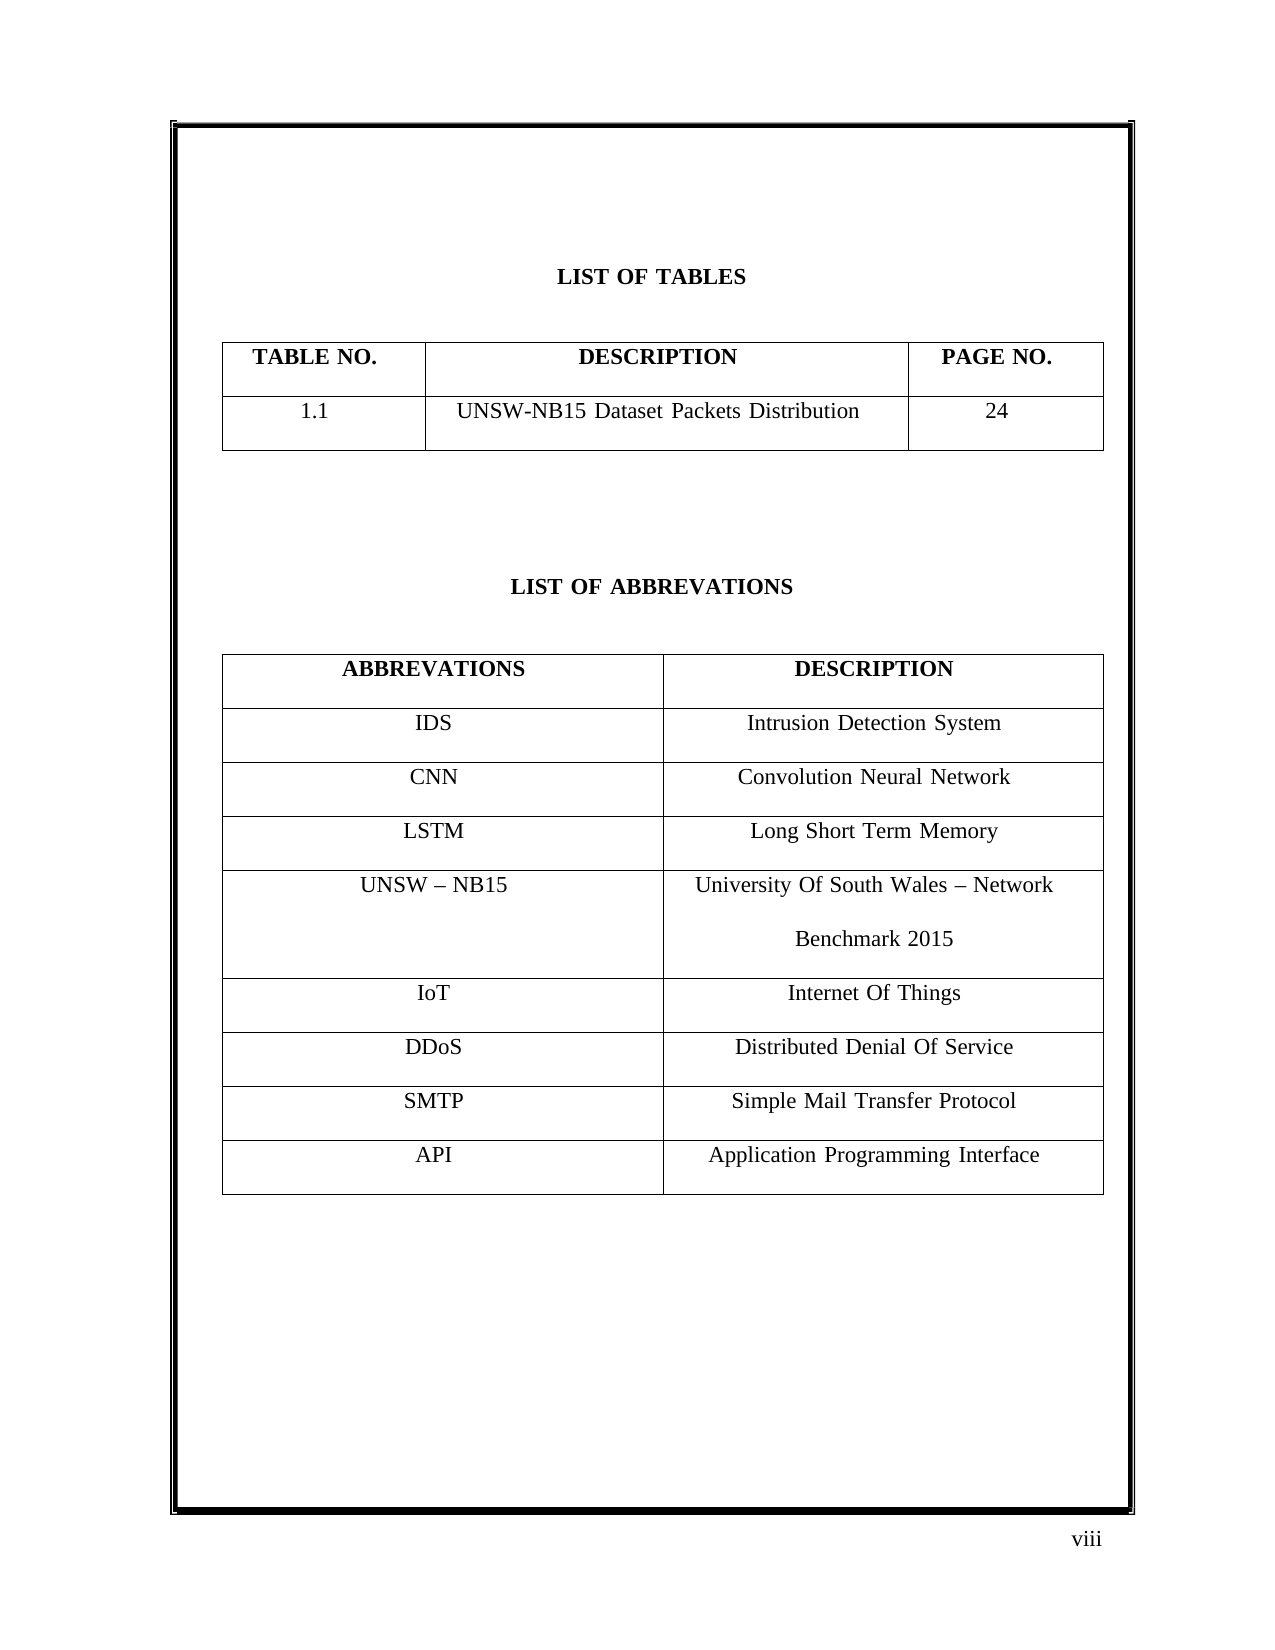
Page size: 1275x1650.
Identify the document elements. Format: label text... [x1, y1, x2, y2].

table_cell LSTM [223, 817, 663, 870]
table_cell API [223, 1141, 663, 1194]
table_cell Distributed Denial Of Service [664, 1033, 1103, 1086]
picture [177, 1507, 1129, 1515]
table_cell Internet Of Things [664, 979, 1103, 1032]
table_cell DDoS [223, 1033, 663, 1086]
table_cell Simple Mail Transfer Protocol [664, 1087, 1103, 1139]
table_header PAGE NO. [909, 343, 1103, 396]
table_cell 24 [909, 397, 1103, 450]
table_header DESCRIPTION [664, 655, 1103, 708]
table_cell CNN [223, 763, 663, 816]
table_cell SMTP [223, 1087, 663, 1139]
table_header ABBREVATIONS [223, 655, 663, 708]
table_cell Intrusion Detection System [664, 709, 1103, 762]
table_cell Long Short Term Memory [664, 817, 1103, 870]
table_cell UNSW-NB15 Dataset Packets Distribution [426, 397, 908, 450]
table_header DESCRIPTION [426, 343, 908, 396]
table_cell UNSW – NB15 [223, 871, 663, 978]
table_cell 1.1 [223, 397, 425, 450]
picture [177, 120, 1129, 128]
table_cell University Of South Wales – Network Benchmark 2015 [664, 871, 1103, 978]
table_header TABLE NO. [223, 343, 425, 396]
table_cell Convolution Neural Network [664, 763, 1103, 816]
table_cell IoT [223, 979, 663, 1032]
table_cell IDS [223, 709, 663, 762]
table_cell Application Programming Interface [664, 1141, 1103, 1194]
text LIST OF ABBREVATIONS [228, 573, 1075, 599]
